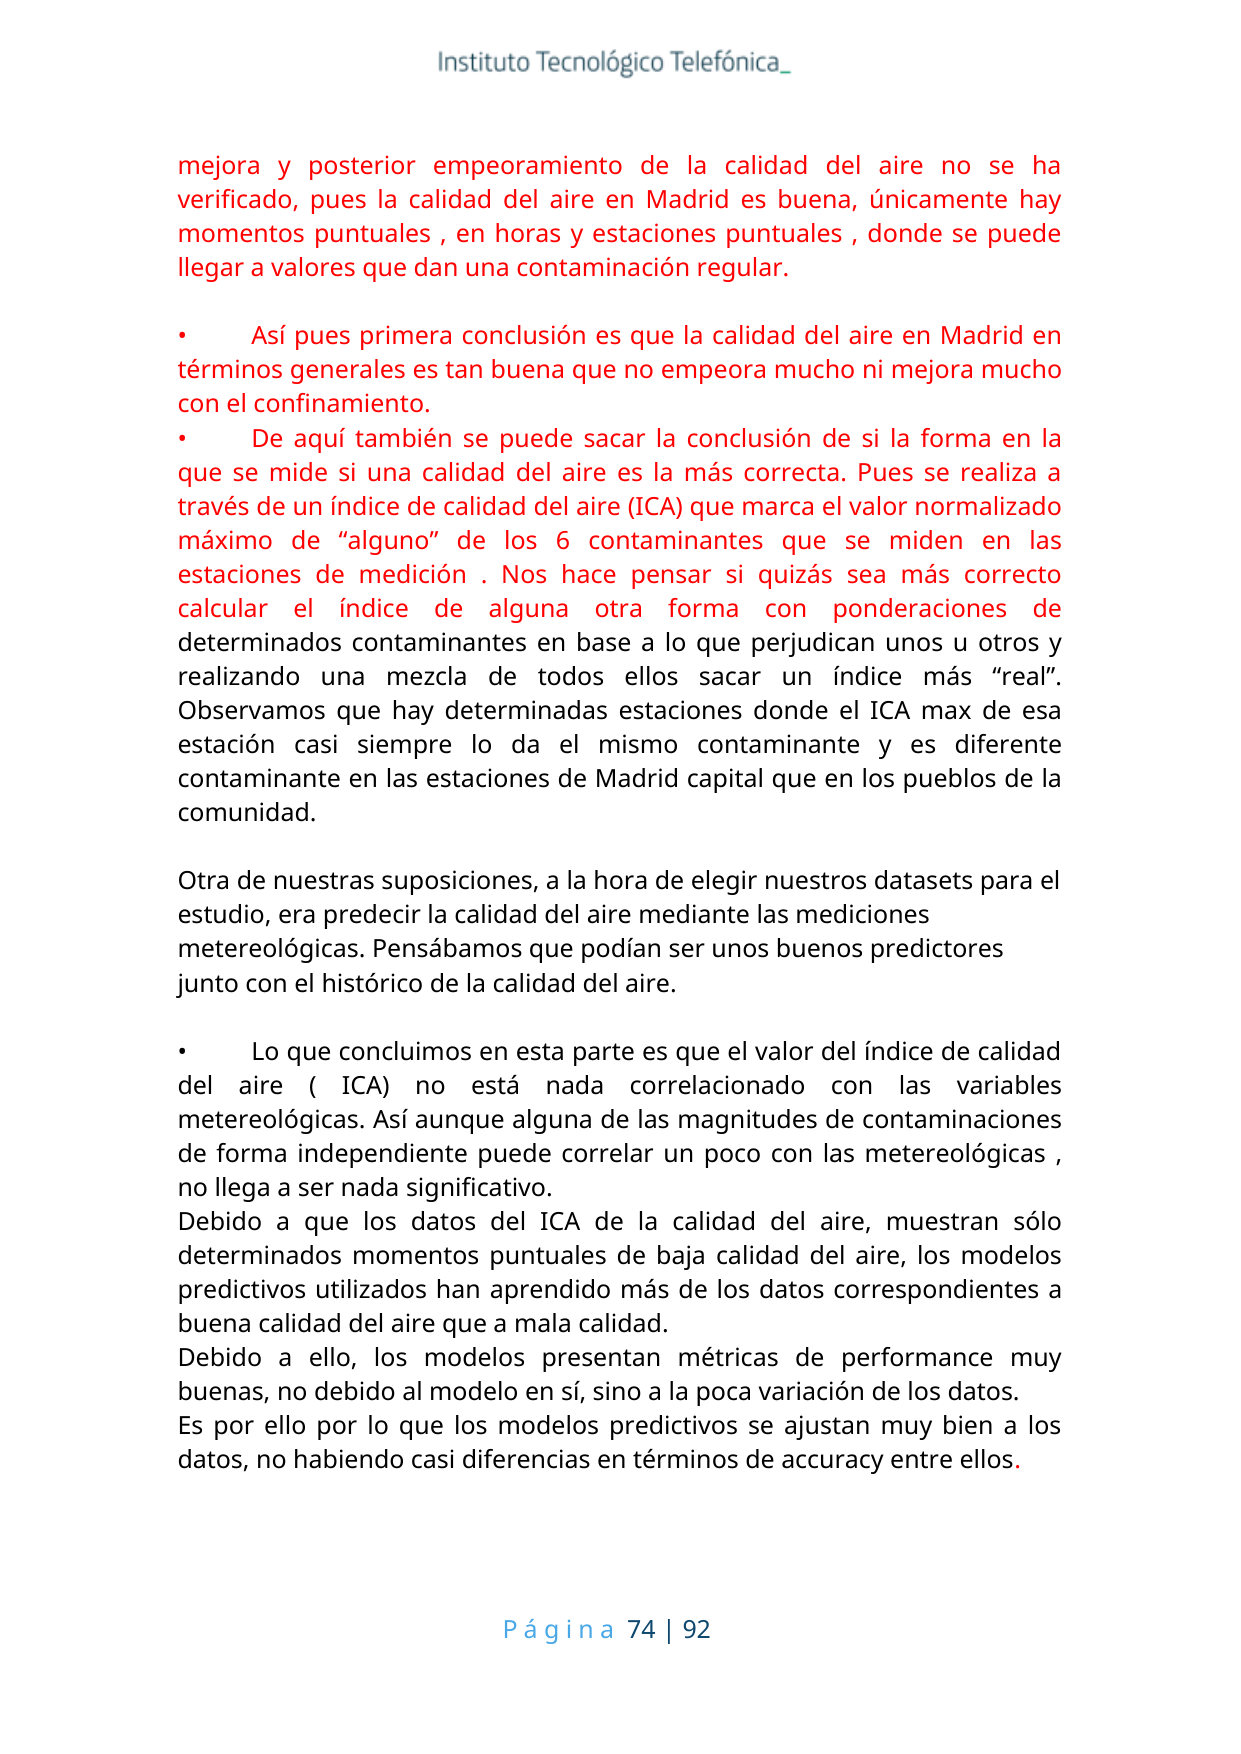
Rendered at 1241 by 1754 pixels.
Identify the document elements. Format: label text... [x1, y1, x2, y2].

text Es por ello por lo que los modelos predictivos se ajustan muy bien a los datos, no habiendo casi diferencias en términos de accuracy entre ellos. [177, 1408, 1063, 1476]
text Otra de nuestras suposiciones, a la hora de elegir nuestros datasets para el estudio, era predecir la calidad del aire mediante las mediciones metereológicas. Pensábamos que podían ser unos buenos predictores junto con el histórico de la calidad del aire. [177, 863, 1063, 999]
picture [433, 29, 807, 83]
text Debido a ello, los modelos presentan métricas de performance muy buenas, no debido al modelo en sí, sino a la poca variación de los datos. [177, 1340, 1063, 1408]
text • De aquí también se puede sacar la conclusión de si la forma en la que se mide si una calidad del aire es la más correcta. Pues se realiza a través de un índice de calidad del aire (ICA) que marca el valor normalizado máximo de “alguno” de los 6 contaminantes que se miden en las estaciones de medición . Nos hace pensar si quizás sea más correcto calcular el índice de alguna otra forma con ponderaciones de determinados contaminantes en base a lo que perjudican unos u otros y realizando una mezcla de todos ellos sacar un índice más “real”. Observamos que hay determinadas estaciones donde el ICA max de esa estación casi siempre lo da el mismo contaminante y es diferente contaminante en las estaciones de Madrid capital que en los pueblos de la comunidad. [177, 420, 1063, 829]
text • Así pues primera conclusión es que la calidad del aire en Madrid en términos generales es tan buena que no empeora mucho ni mejora mucho con el confinamiento. [177, 318, 1063, 420]
text Debido a que los datos del ICA de la calidad del aire, muestran sólo determinados momentos puntuales de baja calidad del aire, los modelos predictivos utilizados han aprendido más de los datos correspondientes a buena calidad del aire que a mala calidad. [177, 1204, 1063, 1340]
text • Lo que concluimos en esta parte es que el valor del índice de calidad del aire ( ICA) no está nada correlacionado con las variables metereológicas. Así aunque alguna de las magnitudes de contaminaciones de forma independiente puede correlar un poco con las metereológicas , no llega a ser nada significativo. [177, 1033, 1063, 1204]
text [177, 148, 1063, 284]
